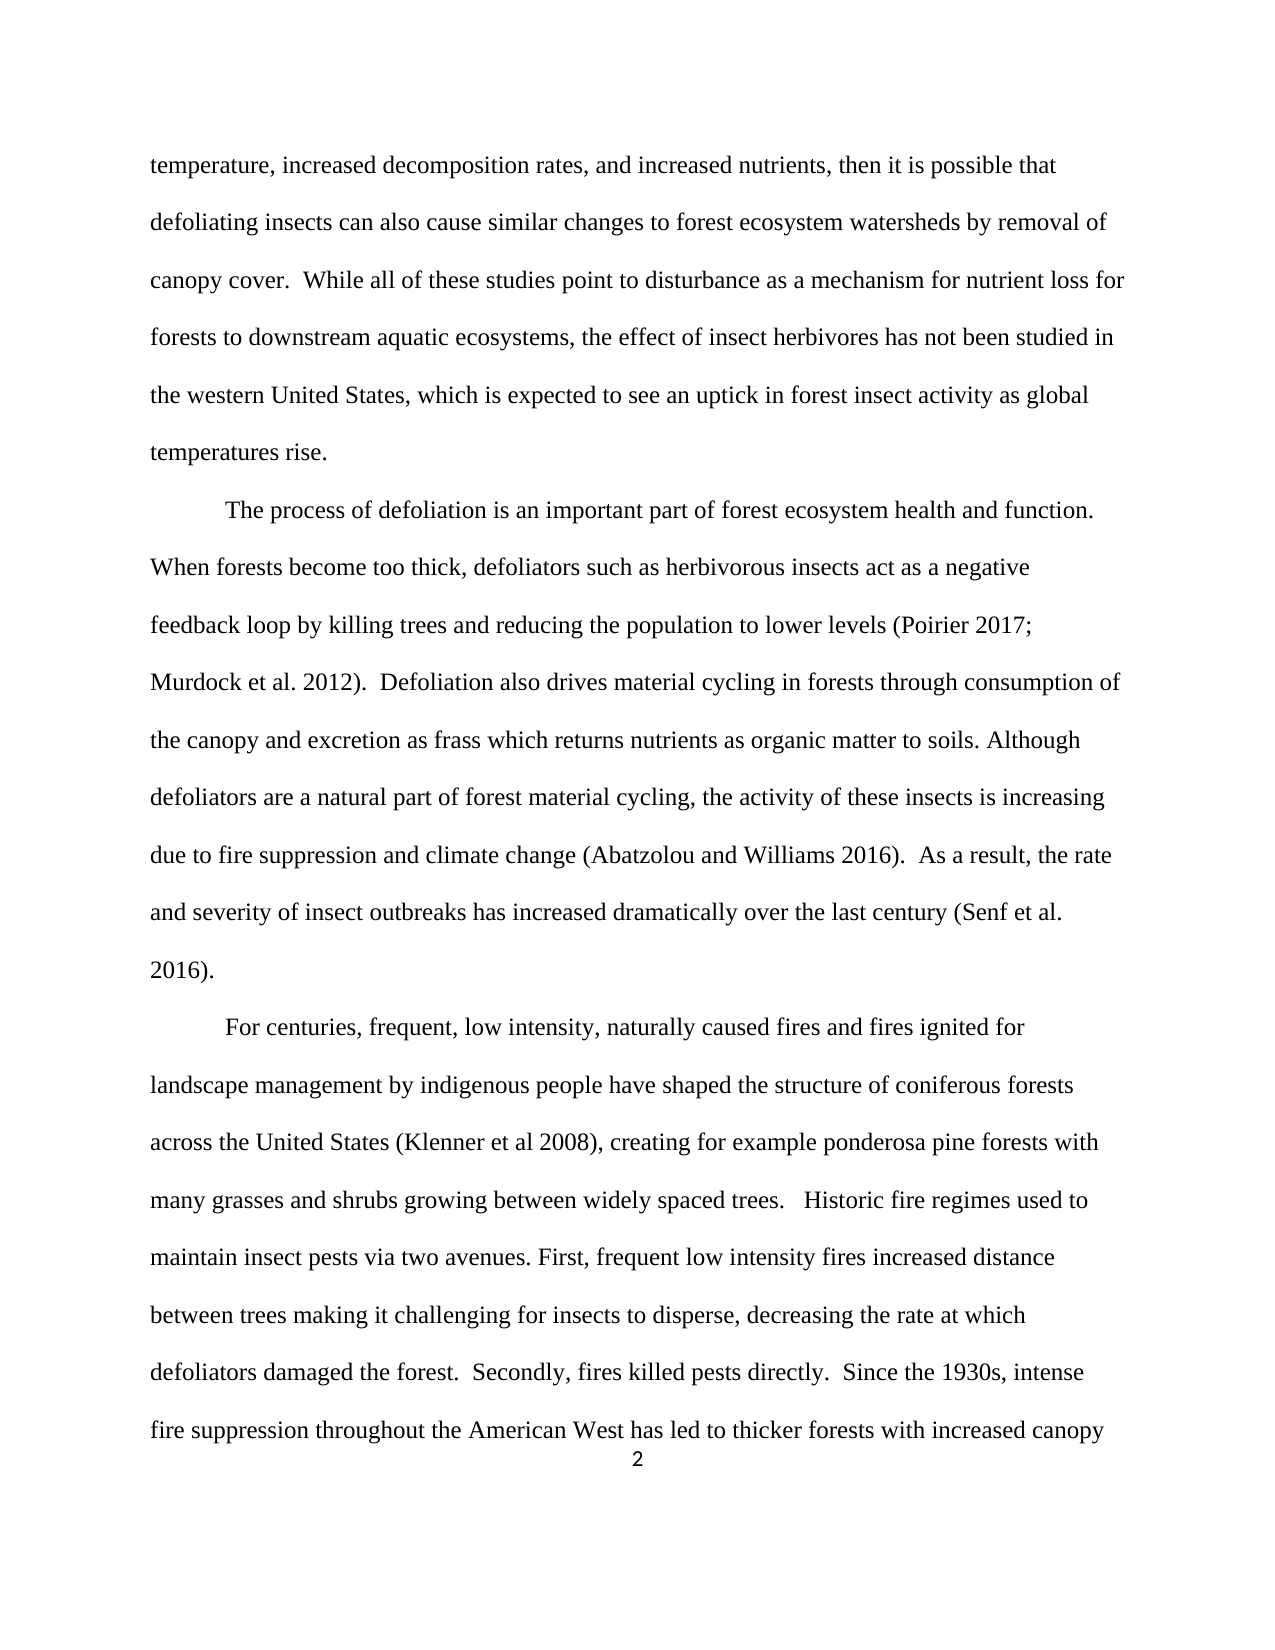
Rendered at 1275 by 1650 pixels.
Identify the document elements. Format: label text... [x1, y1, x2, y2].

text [150, 1012, 1125, 1444]
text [150, 150, 1125, 466]
text The process of defoliation is an important part of forest ecosystem health and function. When forests become too thick, defoliators such as herbivorous insects act as a negative feedback loop by killing trees and reducing the population to lower levels (Poirier 2017; Murdock et al. 2012). Defoliation also drives material cycling in forests through consumption of the canopy and excretion as frass which returns nutrients as organic matter to soils. Although defoliators are a natural part of forest material cycling, the activity of these insects is increasing due to fire suppression and climate change (Abatzolou and Williams 2016). As a result, the rate and severity of insect outbreaks has increased dramatically over the last century (Senf et al. 2016). [150, 495, 1125, 984]
